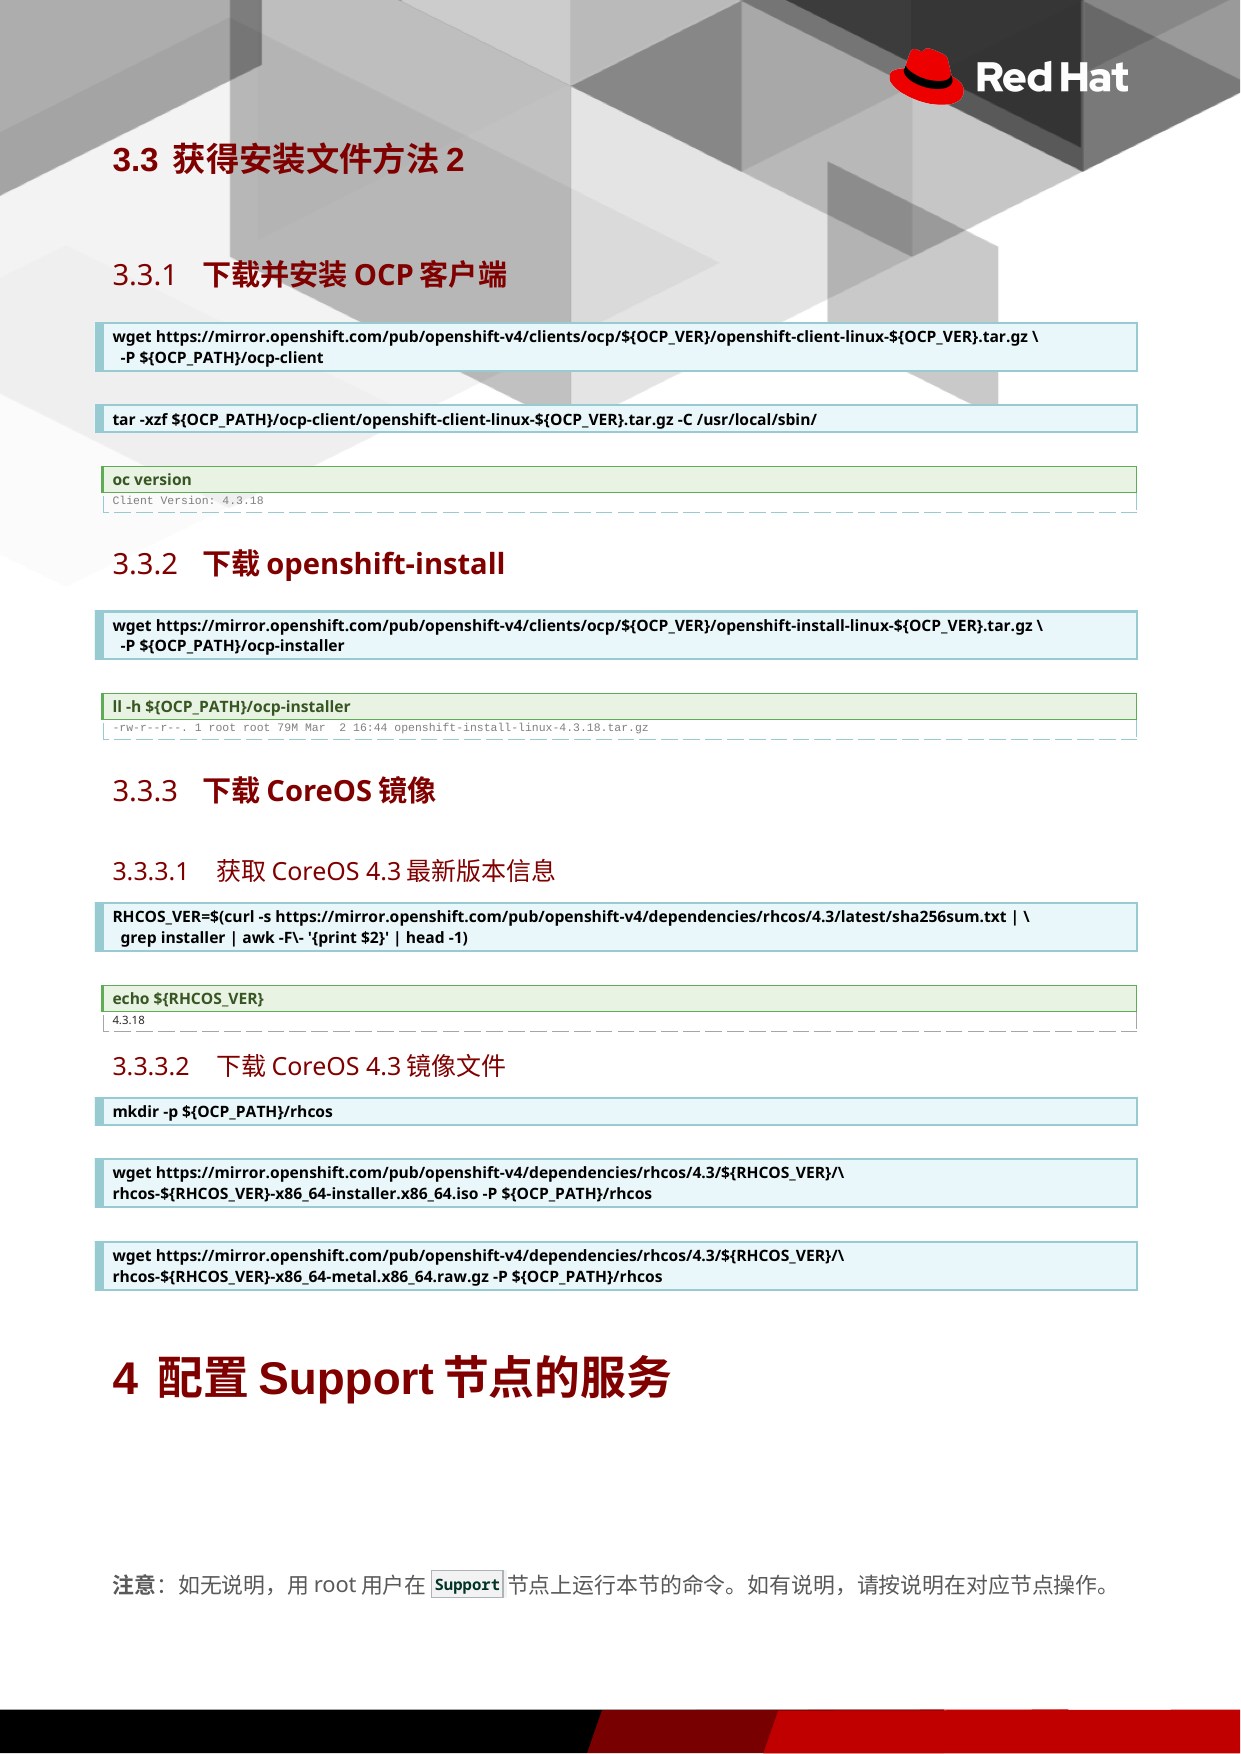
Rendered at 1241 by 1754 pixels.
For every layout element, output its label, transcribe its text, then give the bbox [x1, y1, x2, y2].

text Client Version: 4.3.18 [103, 493, 1137, 513]
text oc version [104, 467, 1136, 492]
subtitle 下载并安装OCP客户端 [112, 241, 1128, 306]
picture [889, 48, 1128, 105]
subtitle 下载CoreOS 4.3镜像文件 [112, 1032, 1128, 1097]
text wget https://mirror.openshift.com/pub/openshift-v4/dependencies/rhcos/4.3/${RHCOS_VER}/\ [104, 1160, 1136, 1179]
text -P ${OCP_PATH}/ocp-client [104, 343, 1136, 370]
text tar -xzf ${OCP_PATH}/ocp-client/openshift-client-linux-${OCP_VER}.tar.gz -C /usr/local/sbin/ [104, 406, 1136, 431]
text RHCOS_VER=$(curl -s https://mirror.openshift.com/pub/openshift-v4/dependencies/rhcos/4.3/latest/sha256sum.txt | \ [104, 904, 1136, 923]
text 注意：如无说明，用root用户在Support节点上运行本节的命令。如有说明，请按说明在对应节点操作。 [112, 1552, 1128, 1617]
subtitle 下载CoreOS镜像 [112, 756, 1128, 821]
text rhcos-${RHCOS_VER}-x86_64-installer.x86_64.iso -P ${OCP_PATH}/rhcos [104, 1179, 1136, 1206]
text -P ${OCP_PATH}/ocp-installer [104, 631, 1136, 658]
text mkdir -p ${OCP_PATH}/rhcos [104, 1099, 1136, 1124]
subtitle 下载openshift-install [112, 529, 1128, 594]
text grep installer | awk -F\- '{print $2}' | head -1) [104, 923, 1136, 950]
subtitle 配置Support节点的服务 [112, 1326, 1128, 1424]
text 4.3.18 [103, 1012, 1137, 1032]
text rhcos-${RHCOS_VER}-x86_64-metal.x86_64.raw.gz -P ${OCP_PATH}/rhcos [104, 1262, 1136, 1289]
subtitle 获取CoreOS 4.3最新版本信息 [112, 837, 1128, 902]
text wget https://mirror.openshift.com/pub/openshift-v4/clients/ocp/${OCP_VER}/openshift-install-linux-${OCP_VER}.tar.gz \ [104, 613, 1136, 631]
text ll -h ${OCP_PATH}/ocp-installer [104, 694, 1136, 719]
text wget https://mirror.openshift.com/pub/openshift-v4/dependencies/rhcos/4.3/${RHCOS_VER}/\ [104, 1243, 1136, 1262]
text -rw-r--r--. 1 root root 79M Mar 2 16:44 openshift-install-linux-4.3.18.tar.gz [103, 720, 1137, 740]
text echo ${RHCOS_VER} [104, 986, 1136, 1011]
subtitle 获得安装文件方法2 [112, 124, 1128, 189]
text wget https://mirror.openshift.com/pub/openshift-v4/clients/ocp/${OCP_VER}/openshift-client-linux-${OCP_VER}.tar.gz \ [104, 324, 1136, 343]
